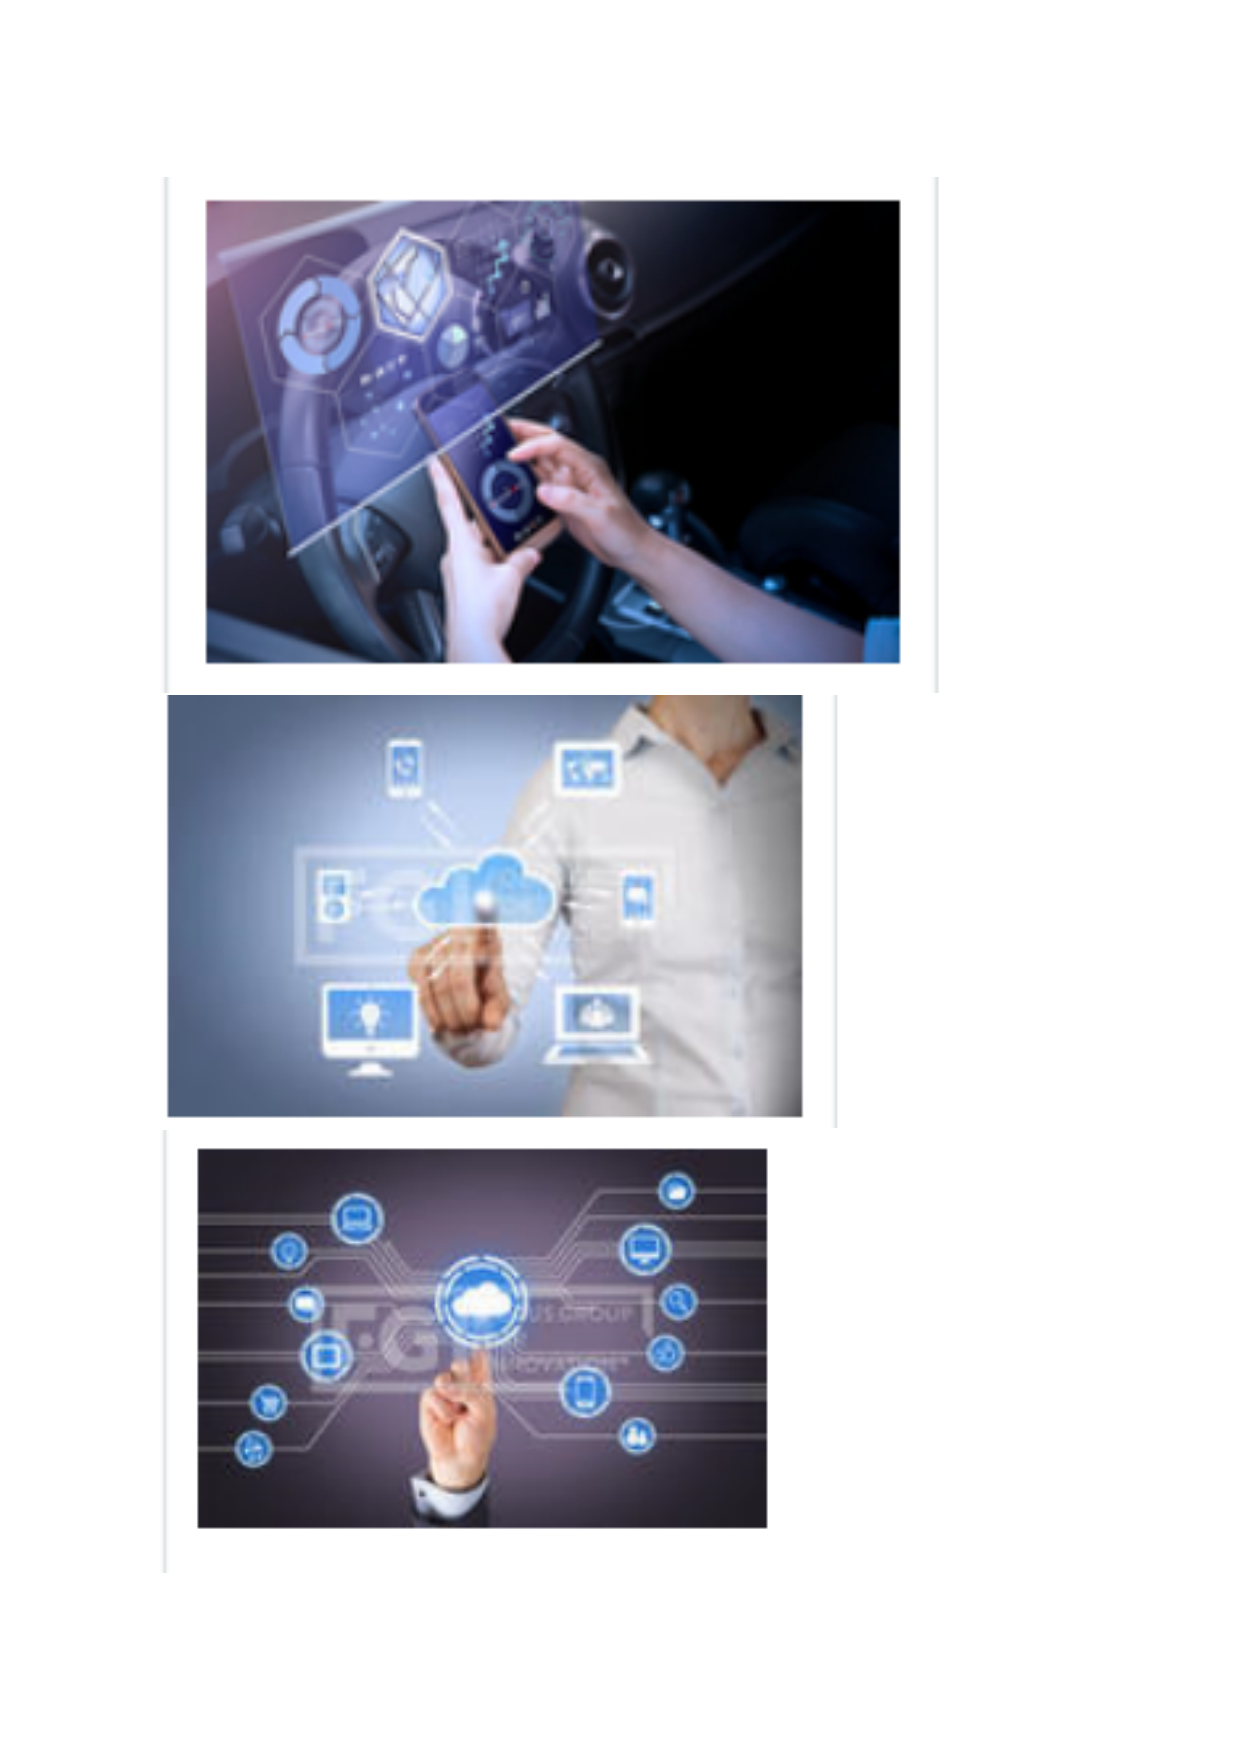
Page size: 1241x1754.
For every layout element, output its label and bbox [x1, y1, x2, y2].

picture [150, 1130, 786, 1573]
picture [150, 695, 838, 1128]
picture [150, 177, 939, 693]
